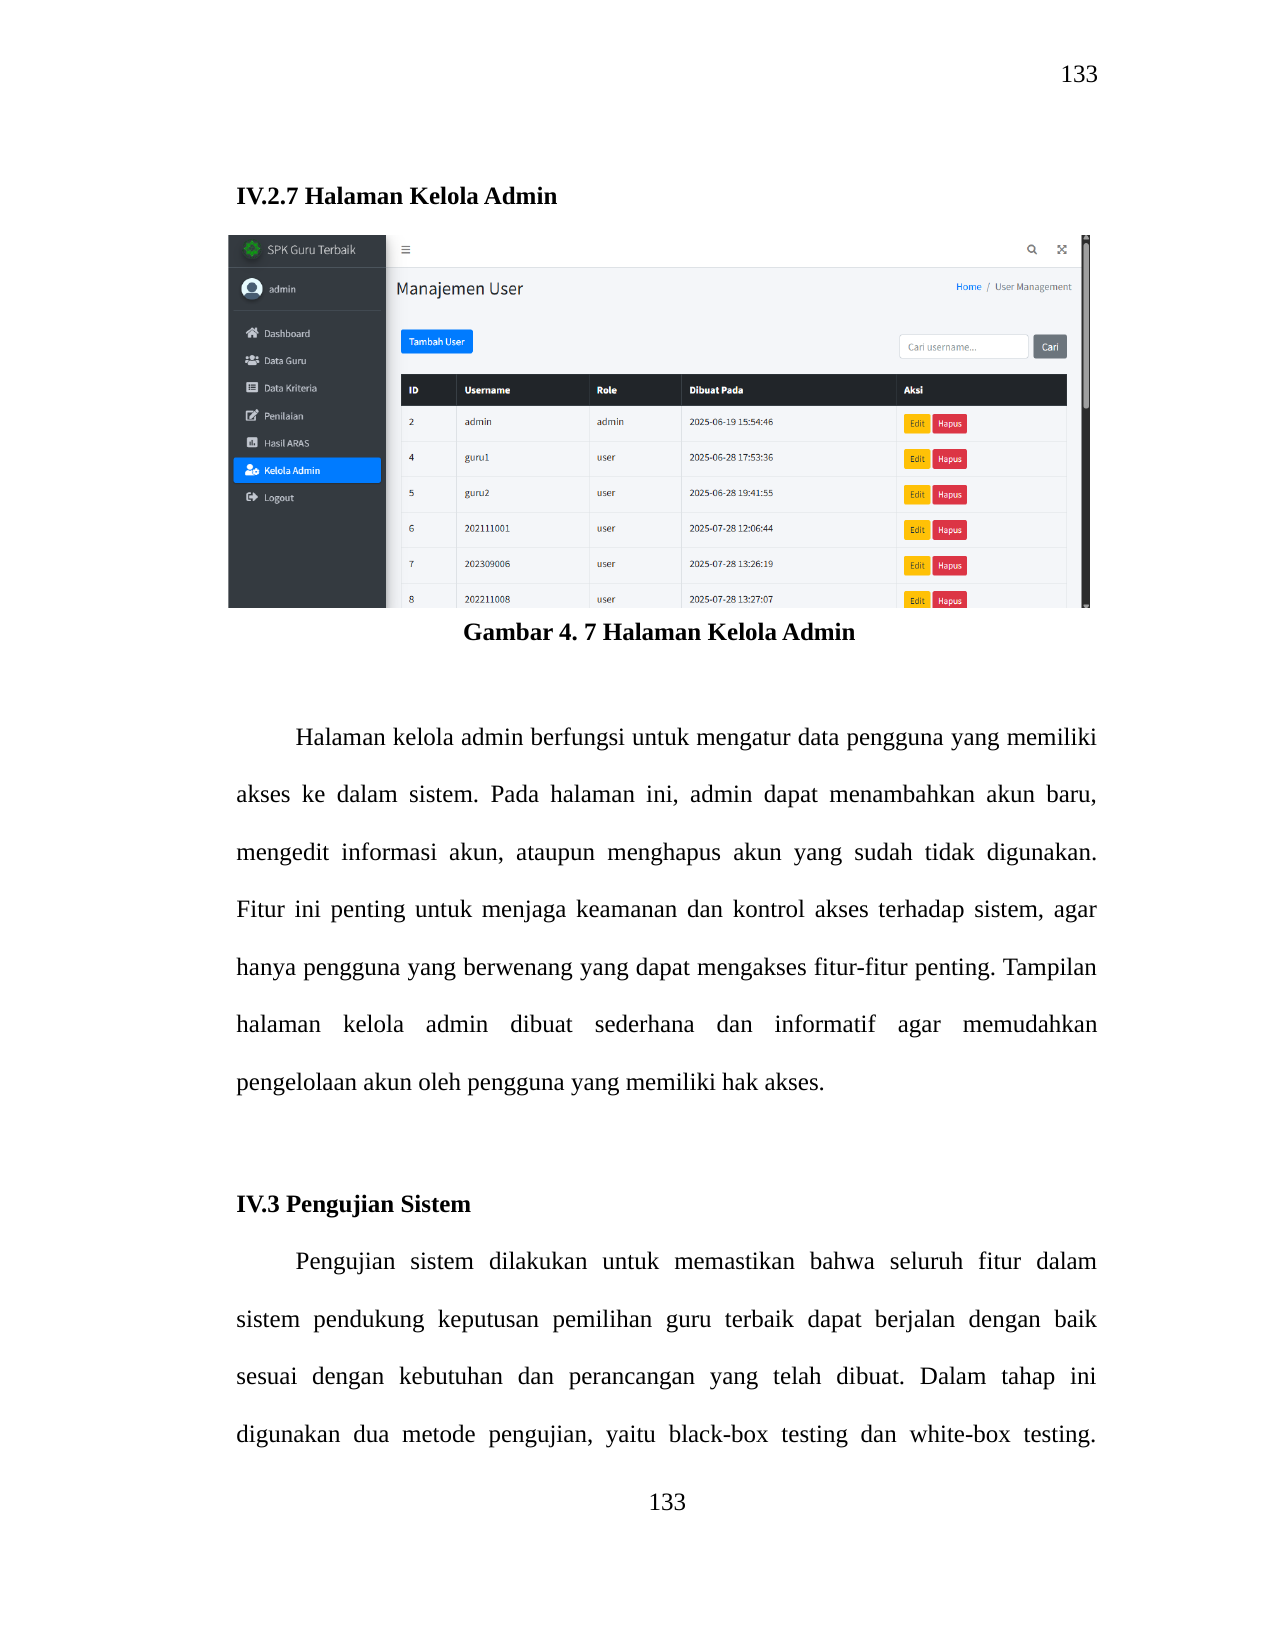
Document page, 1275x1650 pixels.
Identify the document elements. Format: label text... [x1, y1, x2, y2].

picture [228, 235, 1090, 608]
text Halaman kelola admin berfungsi untuk mengatur data pengguna yang memiliki akses ke dalam sistem. Pada halaman ini, admin dapat menambahkan akun baru, mengedit informasi akun, ataupun menghapus akun yang sudah tidak digunakan. Fitur ini penting untuk menjaga keamanan dan kontrol akses terhadap sistem, agar hanya pengguna yang berwenang yang dapat mengakses fitur-fitur penting. Tampilan halaman kelola admin dibuat sederhana dan informatif agar memudahkan pengelolaan akun oleh pengguna yang memiliki hak akses. [236, 722, 1098, 1096]
subtitle Pengujian Sistem [236, 1189, 1098, 1217]
subtitle Halaman Kelola Admin [236, 181, 1098, 210]
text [236, 1246, 1098, 1447]
